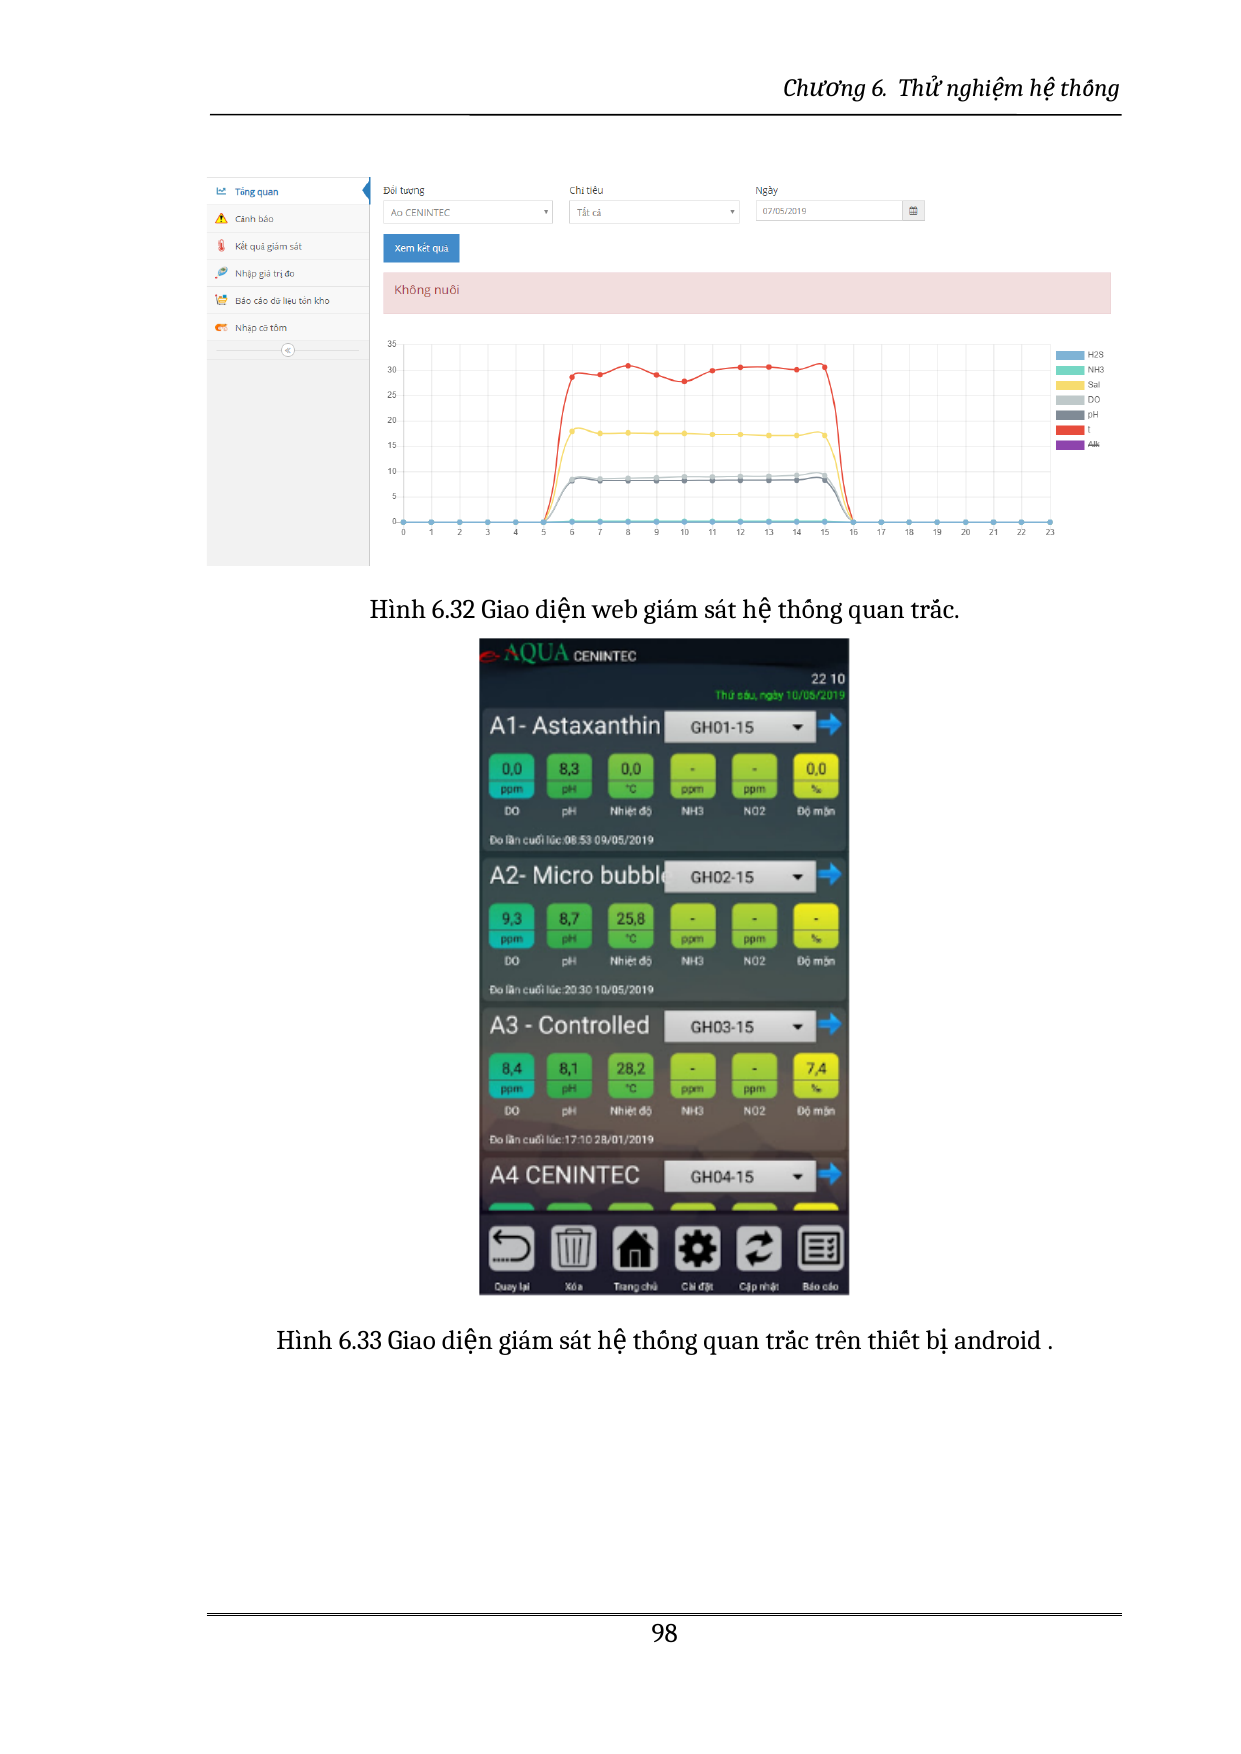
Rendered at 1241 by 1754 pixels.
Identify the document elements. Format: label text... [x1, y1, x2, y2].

picture [206, 177, 1123, 566]
picture [478, 637, 851, 1297]
